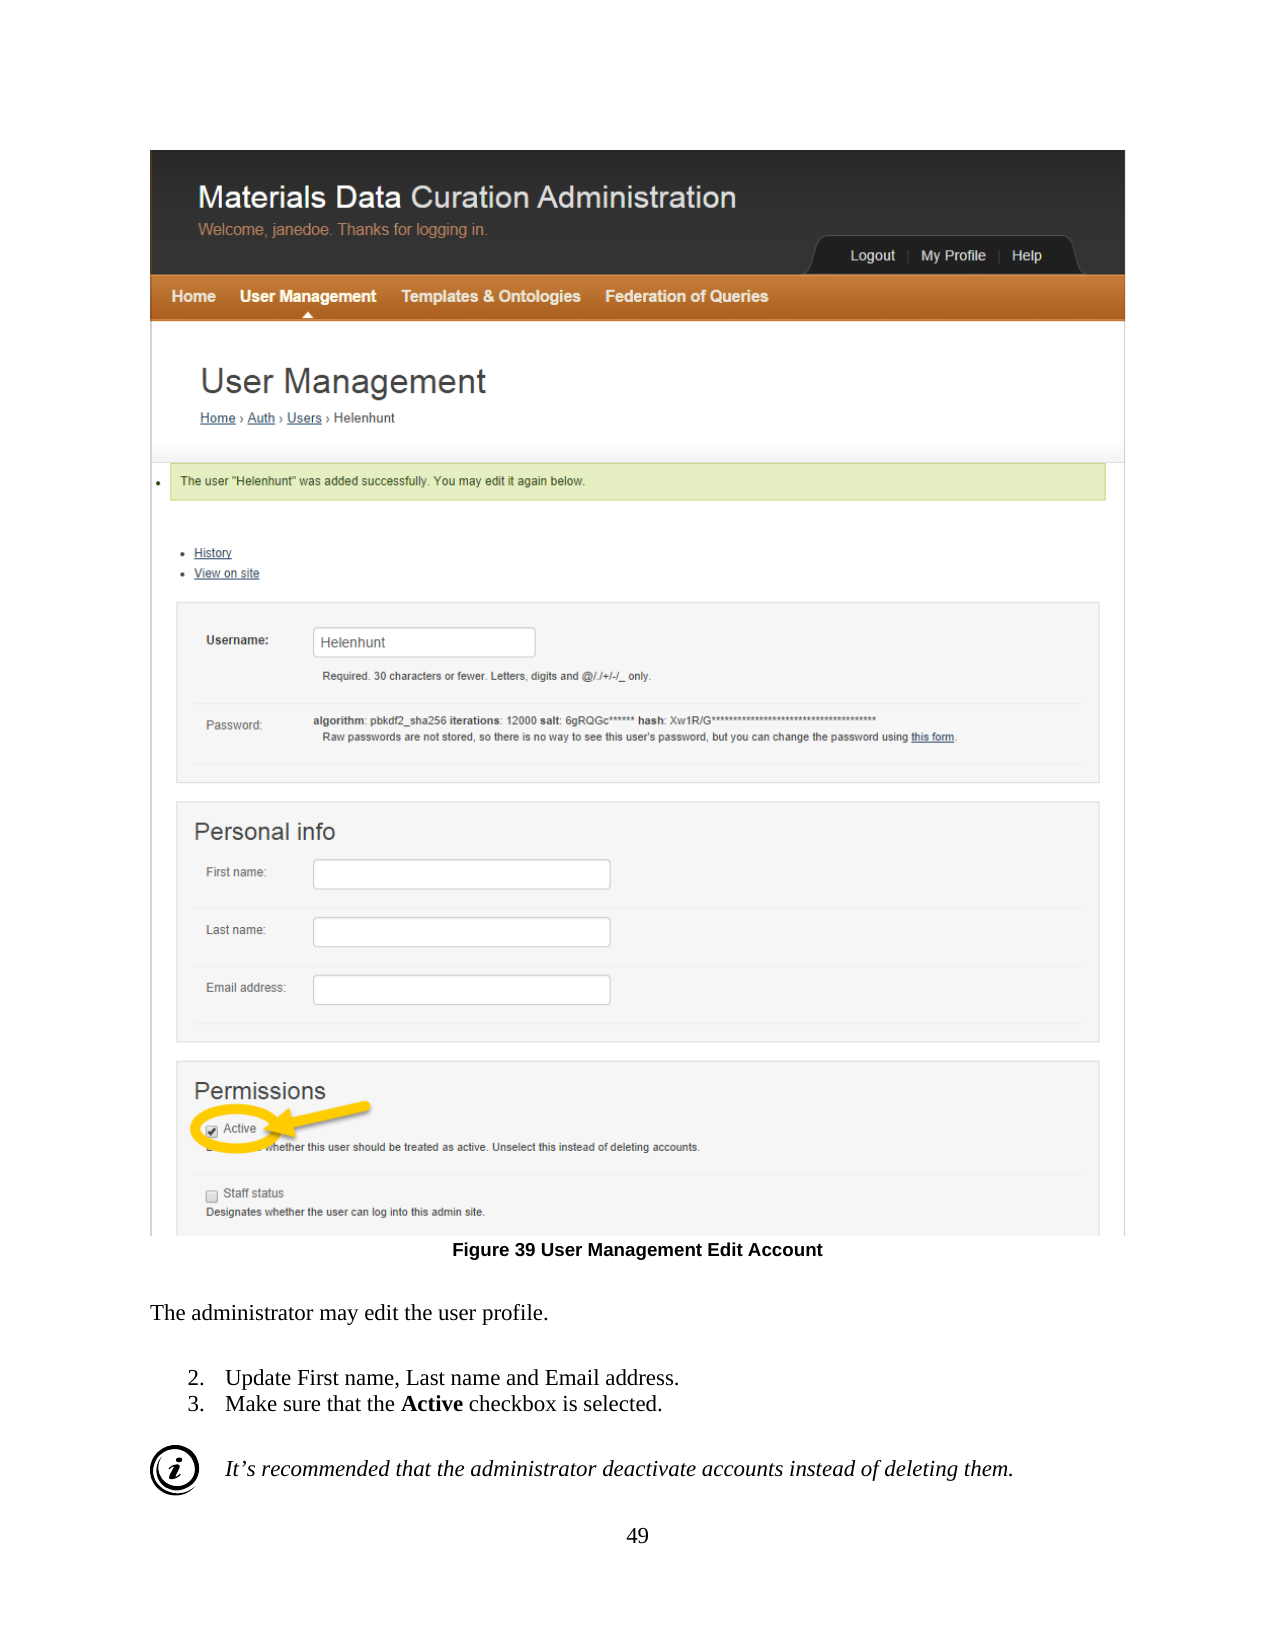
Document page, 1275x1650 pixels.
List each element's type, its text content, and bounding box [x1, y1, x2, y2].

list Make sure that the Active checkbox is selected. [187, 1390, 1125, 1417]
text The administrator may edit the user profile. [150, 1299, 1125, 1325]
list Update First name, Last name and Email address. [187, 1364, 1125, 1390]
text It’s recommended that the administrator deactivate accounts instead of deleting them. [225, 1456, 1125, 1482]
picture [150, 150, 1125, 1236]
